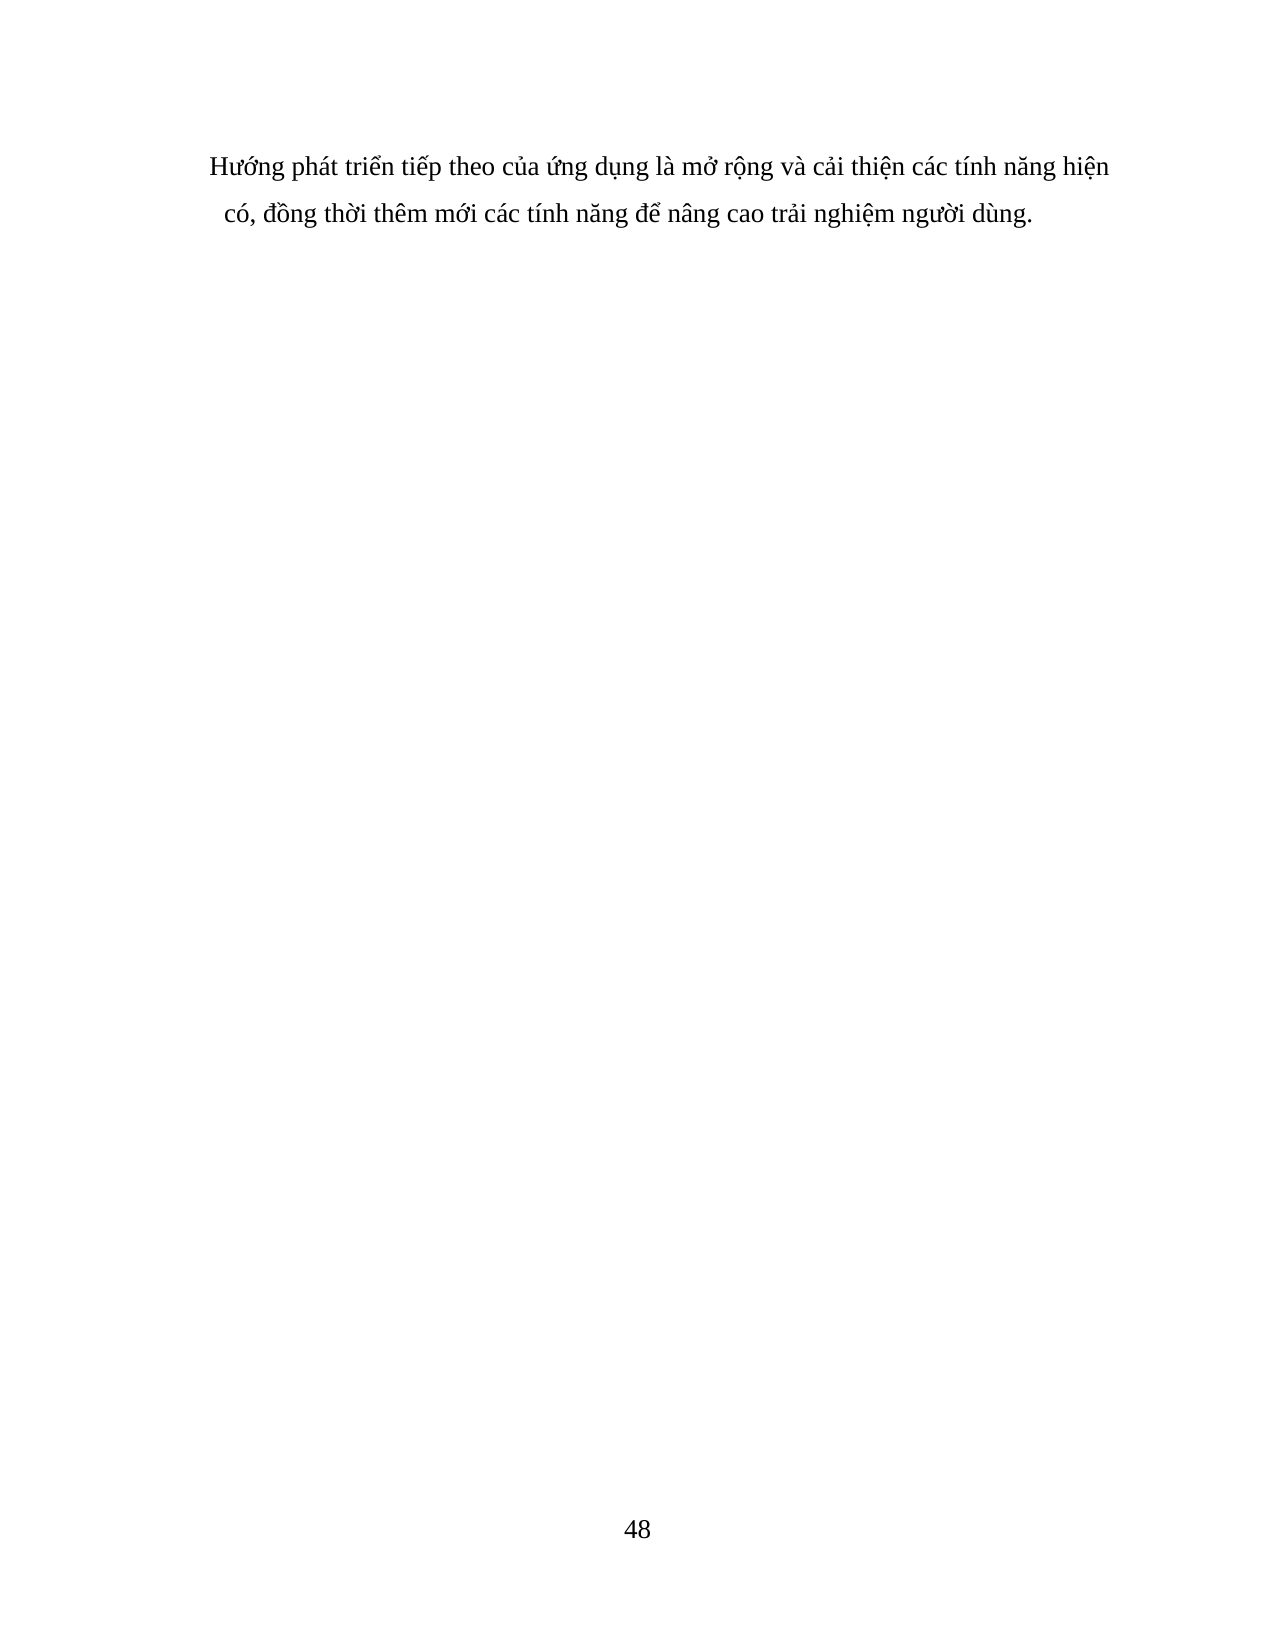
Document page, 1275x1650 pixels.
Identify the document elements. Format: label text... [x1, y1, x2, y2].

text Hướng phát triển tiếp theo của ứng dụng là mở rộng và cải thiện các tính năng hiện có, đồng thời thêm mới các tính năng để nâng cao trải nghiệm người dùng. [209, 150, 1125, 228]
